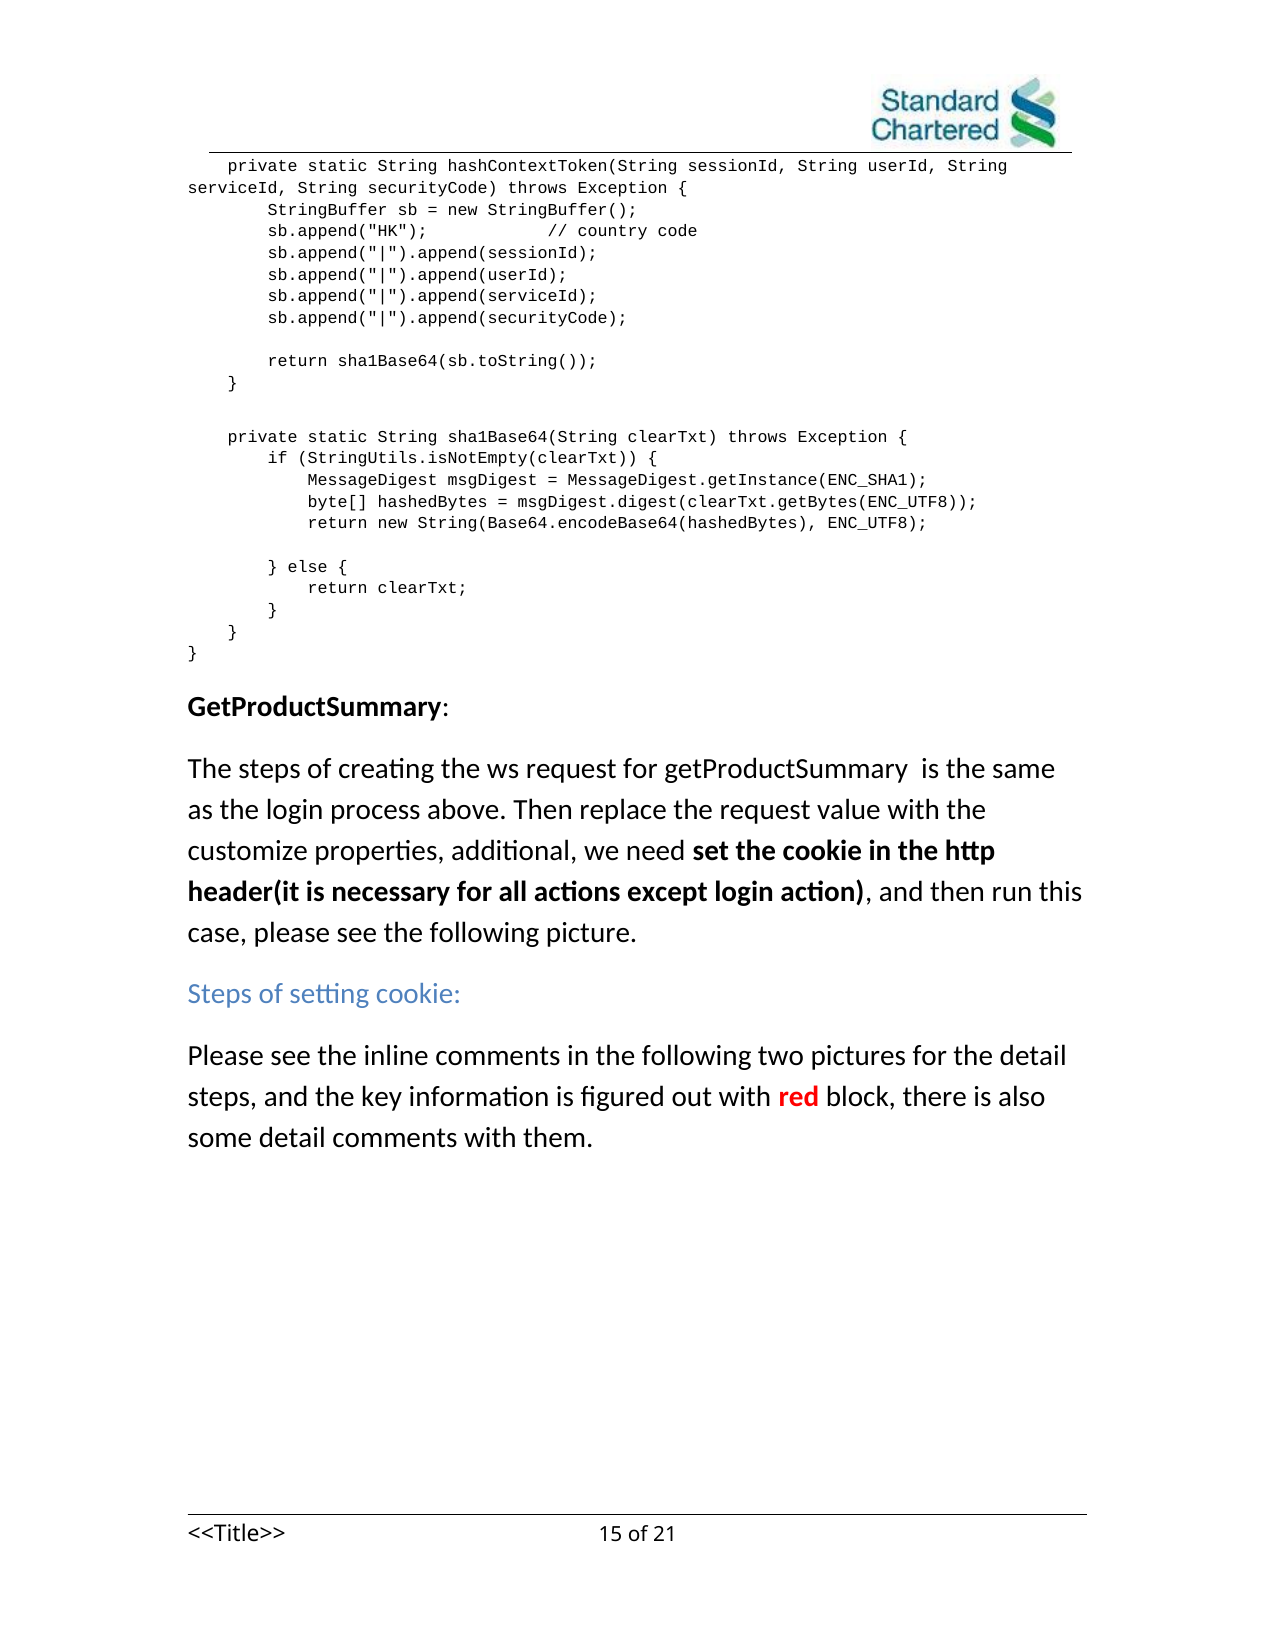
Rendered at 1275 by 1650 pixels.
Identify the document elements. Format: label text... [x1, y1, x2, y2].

text private static String hashContextToken(String sessionId, String userId, String serviceId, String securityCode) throws Exception { [187, 158, 1087, 198]
text } [187, 623, 1087, 642]
text The steps of creating the ws request for getProductSummary is the same as the login process above. Then replace the request value with the customize properties, additional, we need set the cookie in the http header(it is necessary for all actions except login action), and then run this case, please see the following picture. [187, 750, 1087, 949]
text sb.append("|").append(securityCode); [187, 309, 1087, 328]
text } [187, 602, 1087, 621]
text GetProductSummary: [187, 688, 1087, 724]
text if (StringUtils.isNotEmpty(clearTxt)) { [187, 450, 1087, 469]
text } else { [187, 558, 1087, 577]
picture [871, 74, 1060, 152]
text MessageDigest msgDigest = MessageDigest.getInstance(ENC_SHA1); [187, 472, 1087, 491]
text sb.append("|").append(sessionId); [187, 244, 1087, 263]
text sb.append("HK"); // country code [187, 223, 1087, 242]
text } [187, 645, 1087, 664]
text sb.append("|").append(serviceId); [187, 288, 1087, 307]
text return new String(Base64.encodeBase64(hashedBytes), ENC_UTF8); [187, 515, 1087, 534]
text return clearTxt; [187, 580, 1087, 599]
text private static String sha1Base64(String clearTxt) throws Exception { [187, 428, 1087, 447]
text return sha1Base64(sb.toString()); [187, 353, 1087, 372]
text Steps of setting cookie: [187, 976, 1087, 1011]
text } [187, 374, 1087, 393]
text byte[] hashedBytes = msgDigest.digest(clearTxt.getBytes(ENC_UTF8)); [187, 493, 1087, 512]
text sb.append("|").append(userId); [187, 266, 1087, 285]
text StringBuffer sb = new StringBuffer(); [187, 201, 1087, 220]
text Please see the inline comments in the following two pictures for the detail steps, and the key information is figured out with red block, there is also some detail comments with them. [187, 1037, 1087, 1155]
